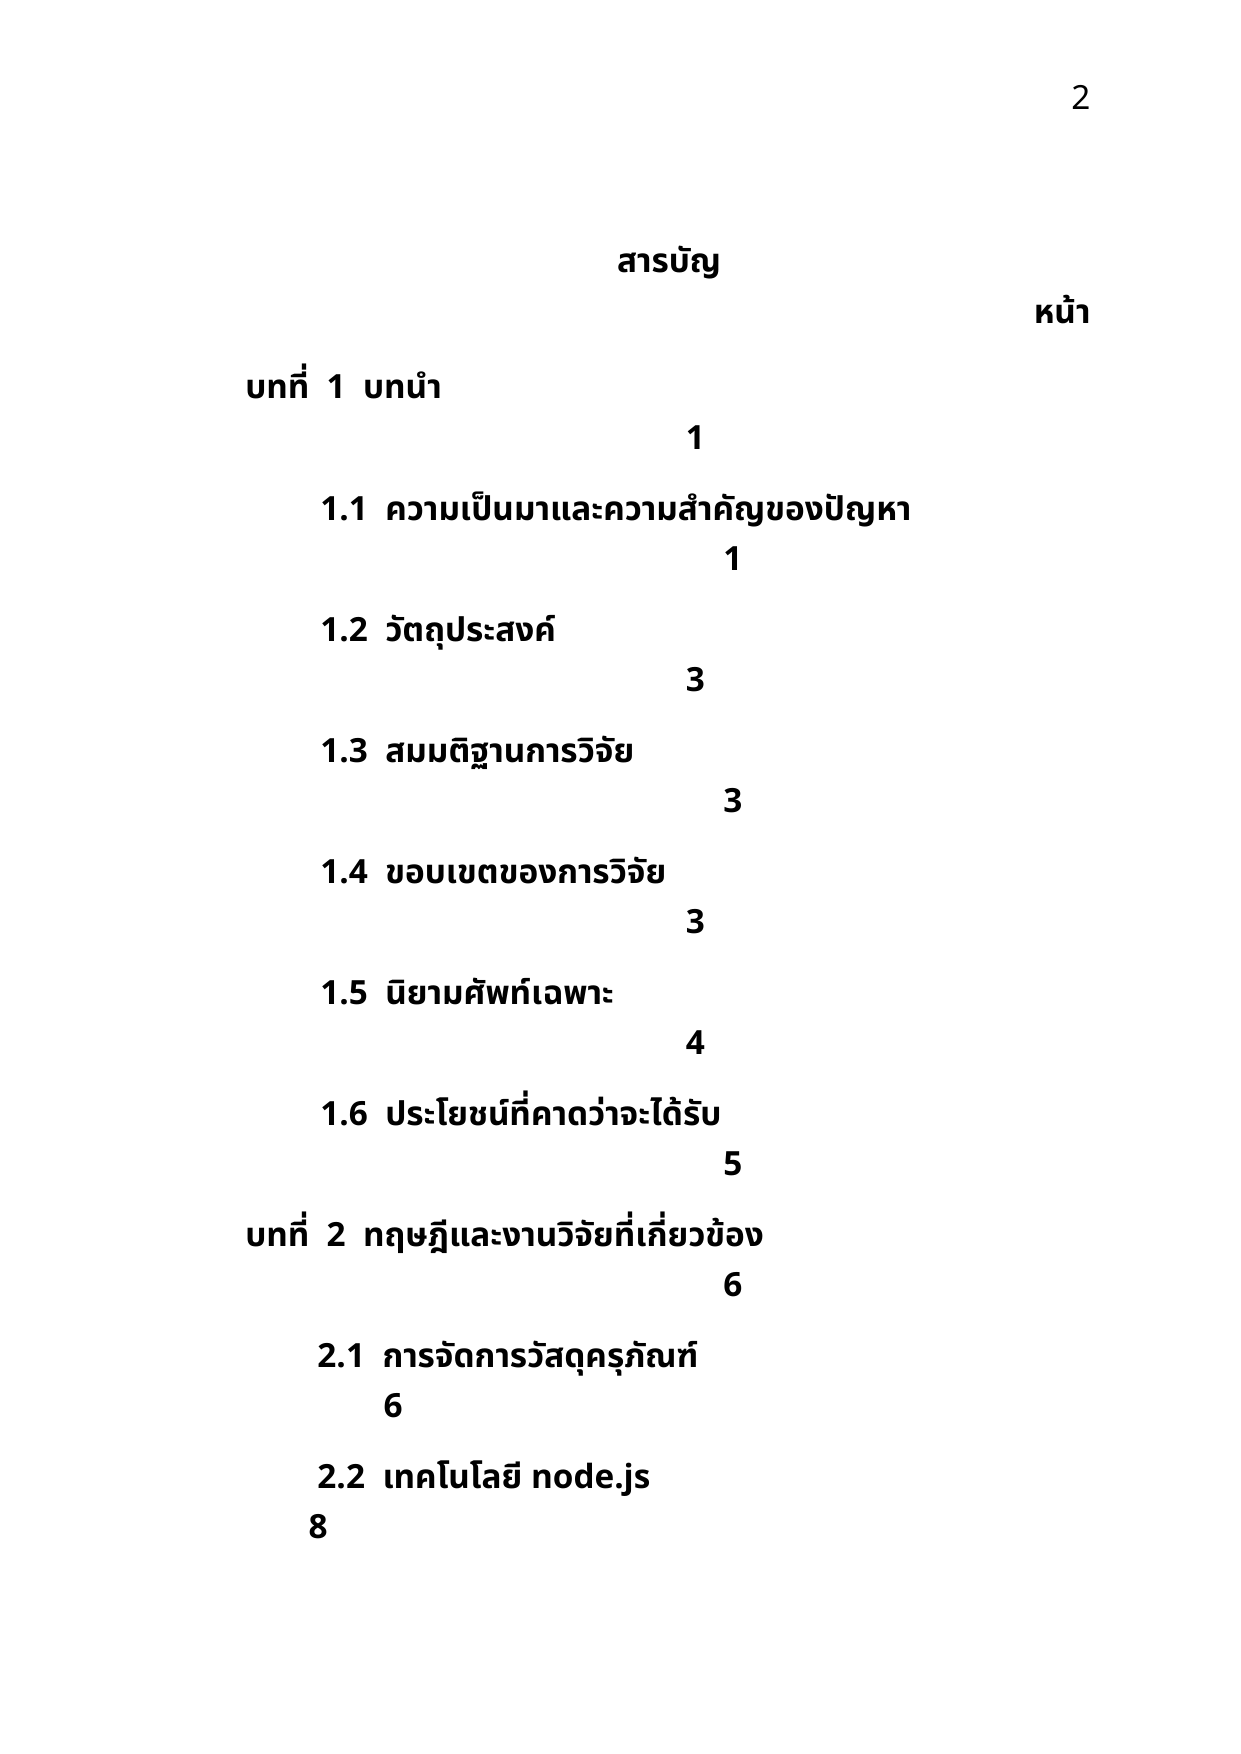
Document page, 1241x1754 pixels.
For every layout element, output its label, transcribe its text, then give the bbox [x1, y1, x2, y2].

text สารบัญ [225, 237, 1090, 288]
text หน้า [225, 288, 1090, 338]
text 2.1 การจัดการวัสดุครุภัณฑ์ 6 [225, 1332, 1090, 1428]
text บทที่ 1 บทนำ 1 [225, 363, 1090, 459]
text 1.2 วัตถุประสงค์ 3 [225, 605, 1090, 701]
text 1.6 ประโยชน์ที่คาดว่าจะได้รับ 5 [225, 1089, 1090, 1186]
text 1.4 ขอบเขตของการวิจัย 3 [225, 847, 1090, 943]
text บทที่ 2 ทฤษฎีและงานวิจัยที่เกี่ยวข้อง 6 [225, 1211, 1090, 1307]
text 1.3 สมมติฐานการวิจัย 3 [225, 726, 1090, 822]
text 1.1 ความเป็นมาและความสำคัญของปัญหา 1 [225, 484, 1090, 580]
text 1.5 นิยามศัพท์เฉพาะ 4 [225, 968, 1090, 1064]
text 2.2 เทคโนโลยี node.js 8 [225, 1453, 1090, 1549]
